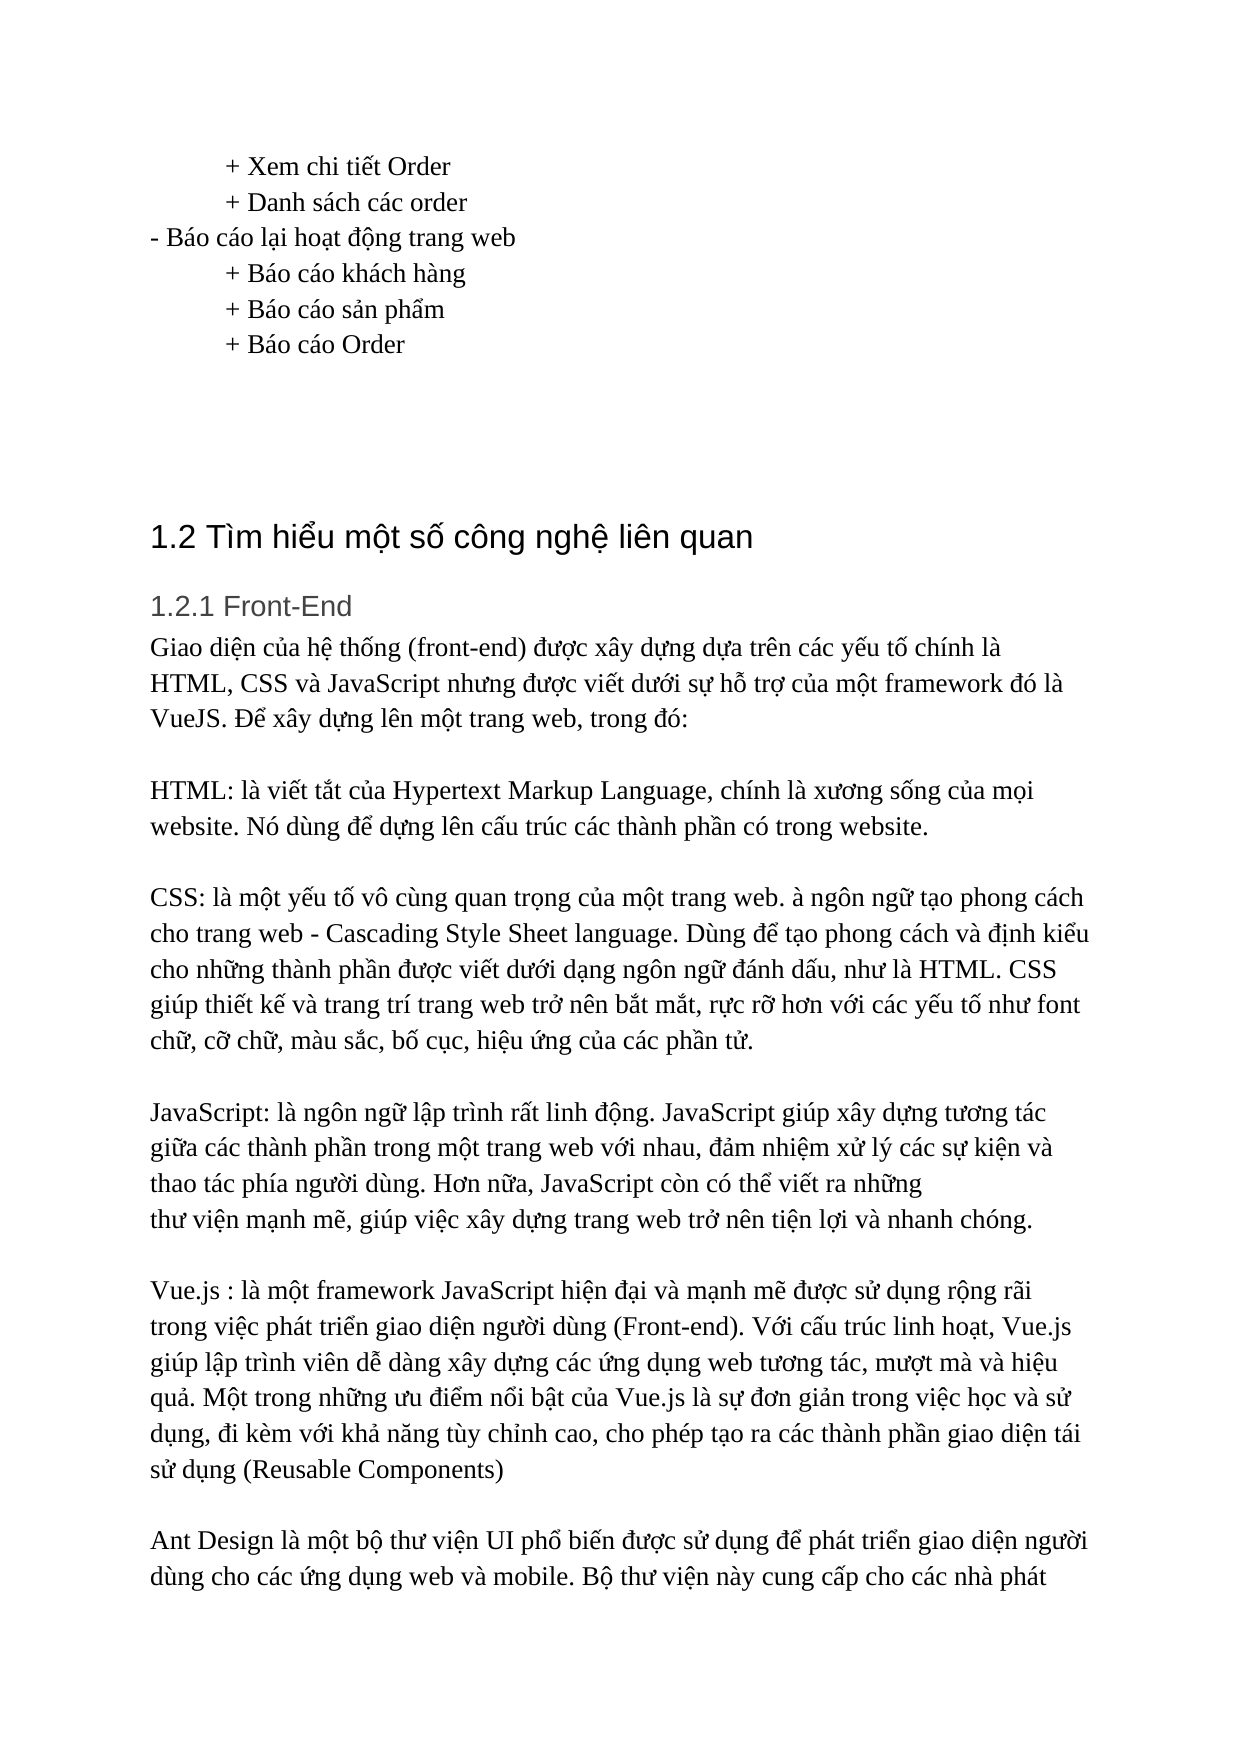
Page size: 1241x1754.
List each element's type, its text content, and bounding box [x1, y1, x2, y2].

text + Báo cáo sản phẩm [225, 293, 1090, 324]
text Giao diện của hệ thống (front-end) được xây dựng dựa trên các yếu tố chính là HTML, CSS và JavaScript nhưng được viết dưới sự hỗ trợ của một framework đó là VueJS. Để xây dựng lên một trang web, trong đó: [150, 631, 1090, 734]
text thư viện mạnh mẽ, giúp việc xây dựng trang web trở nên tiện lợi và nhanh chóng. [150, 1203, 1090, 1234]
text CSS: là một yếu tố vô cùng quan trọng của một trang web. à ngôn ngữ tạo phong cách cho trang web - Cascading Style Sheet language. Dùng để tạo phong cách và định kiểu cho những thành phần được viết dưới dạng ngôn ngữ đánh dấu, như là HTML. CSS giúp thiết kế và trang trí trang web trở nên bắt mắt, rực rỡ hơn với các yếu tố như font chữ, cỡ chữ, màu sắc, bố cục, hiệu ứng của các phần tử. [150, 881, 1090, 1055]
text - Báo cáo lại hoạt động trang web [150, 221, 1090, 253]
subtitle 1.2.1 Front-End [150, 589, 1090, 623]
text + Báo cáo Order [225, 329, 1090, 360]
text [150, 1524, 1090, 1591]
text HTML: là viết tắt của Hypertext Markup Language, chính là xương sống của mọi website. Nó dùng để dựng lên cấu trúc các thành phần có trong website. [150, 774, 1090, 841]
subtitle 1.2 Tìm hiểu một số công nghệ liên quan [150, 517, 1090, 556]
text + Danh sách các order [225, 186, 1090, 217]
text + Báo cáo khách hàng [225, 257, 1090, 288]
text JavaScript: là ngôn ngữ lập trình rất linh động. JavaScript giúp xây dựng tương tác giữa các thành phần trong một trang web với nhau, đảm nhiệm xử lý các sự kiện và thao tác phía người dùng. Hơn nữa, JavaScript còn có thể viết ra những [150, 1096, 1090, 1198]
text Vue.js : là một framework JavaScript hiện đại và mạnh mẽ được sử dụng rộng rãi trong việc phát triển giao diện người dùng (Front-end). Với cấu trúc linh hoạt, Vue.js giúp lập trình viên dễ dàng xây dựng các ứng dụng web tương tác, mượt mà và hiệu quả. Một trong những ưu điểm nổi bật của Vue.js là sự đơn giản trong việc học và sử dụng, đi kèm với khả năng tùy chỉnh cao, cho phép tạo ra các thành phần giao diện tái sử dụng (Reusable Components) [150, 1274, 1090, 1484]
text + Xem chi tiết Order [225, 150, 1090, 181]
